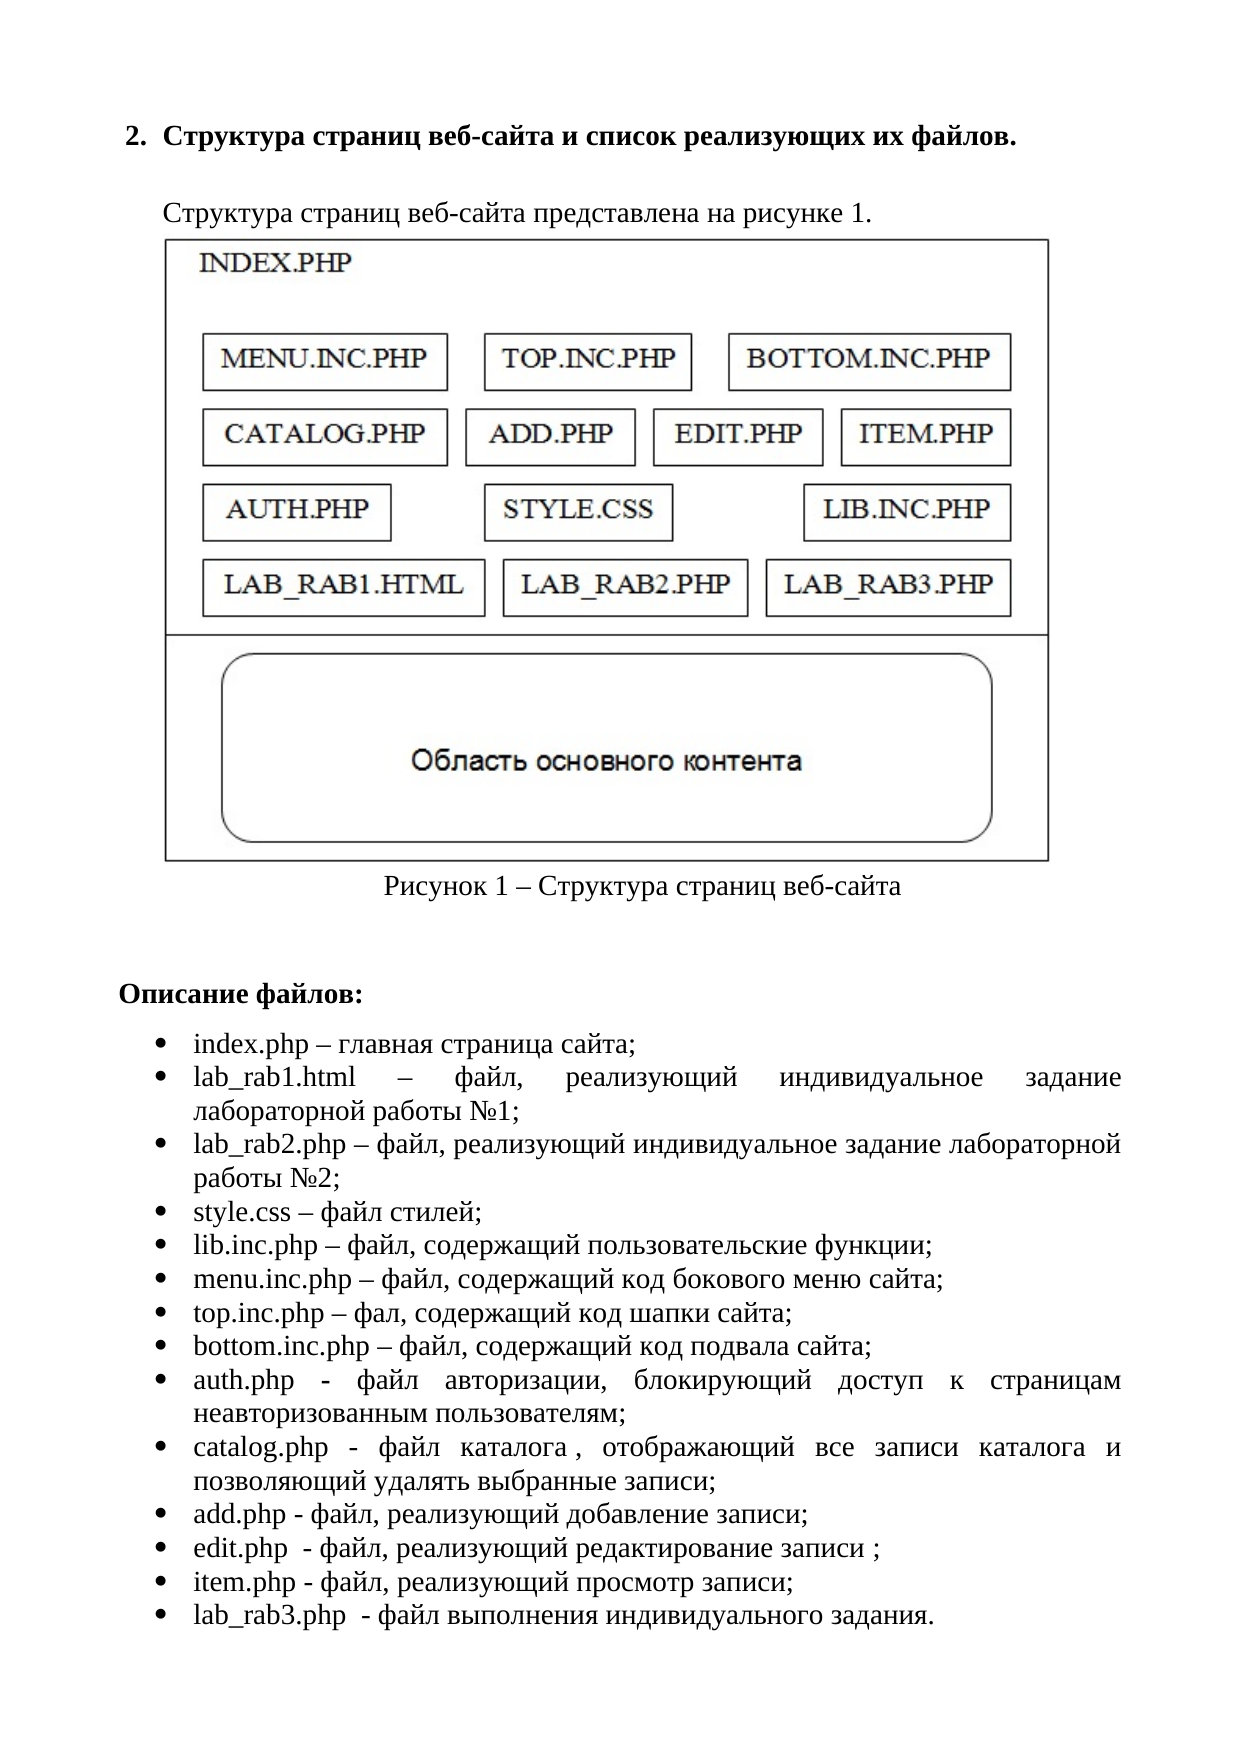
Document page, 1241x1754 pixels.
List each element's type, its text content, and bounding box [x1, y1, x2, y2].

list auth.php - файл авторизации, блокирующий доступ к страницам неавторизованным пользователям; [156, 1362, 1122, 1429]
list lib.inc.php – файл, содержащий пользовательские функции; [156, 1227, 1122, 1261]
picture [162, 233, 1054, 865]
list Структура страниц веб-сайта представлена на рисунке 1. [162, 195, 1122, 229]
list item.php - файл, реализующий просмотр записи; [156, 1564, 1122, 1597]
text Описание файлов: [118, 977, 1122, 1010]
list Рисунок 1 – Структура страниц веб-сайта [162, 868, 1122, 902]
list menu.inc.php – файл, содержащий код бокового меню сайта; [156, 1261, 1122, 1295]
list Структура страниц веб-сайта и список реализующих их файлов. [125, 118, 1122, 152]
list edit.php - файл, реализующий редактирование записи ; [156, 1530, 1122, 1564]
list style.css – файл стилей; [156, 1194, 1122, 1227]
list catalog.php - файл каталога , отображающий все записи каталога и позволяющий удалять выбранные записи; [156, 1429, 1122, 1496]
list lab_rab2.php – файл, реализующий индивидуальное задание лабораторной работы №2; [156, 1127, 1122, 1194]
list top.inc.php – фал, содержащий код шапки сайта; [156, 1295, 1122, 1328]
list lab_rab3.php - файл выполнения индивидуального задания. [156, 1597, 1122, 1631]
list bottom.inc.php – файл, содержащий код подвала сайта; [156, 1328, 1122, 1362]
list add.php - файл, реализующий добавление записи; [156, 1496, 1122, 1530]
list index.php – главная страница сайта; [156, 1026, 1122, 1059]
list lab_rab1.html – файл, реализующий индивидуальное задание лабораторной работы №1; [156, 1059, 1122, 1127]
